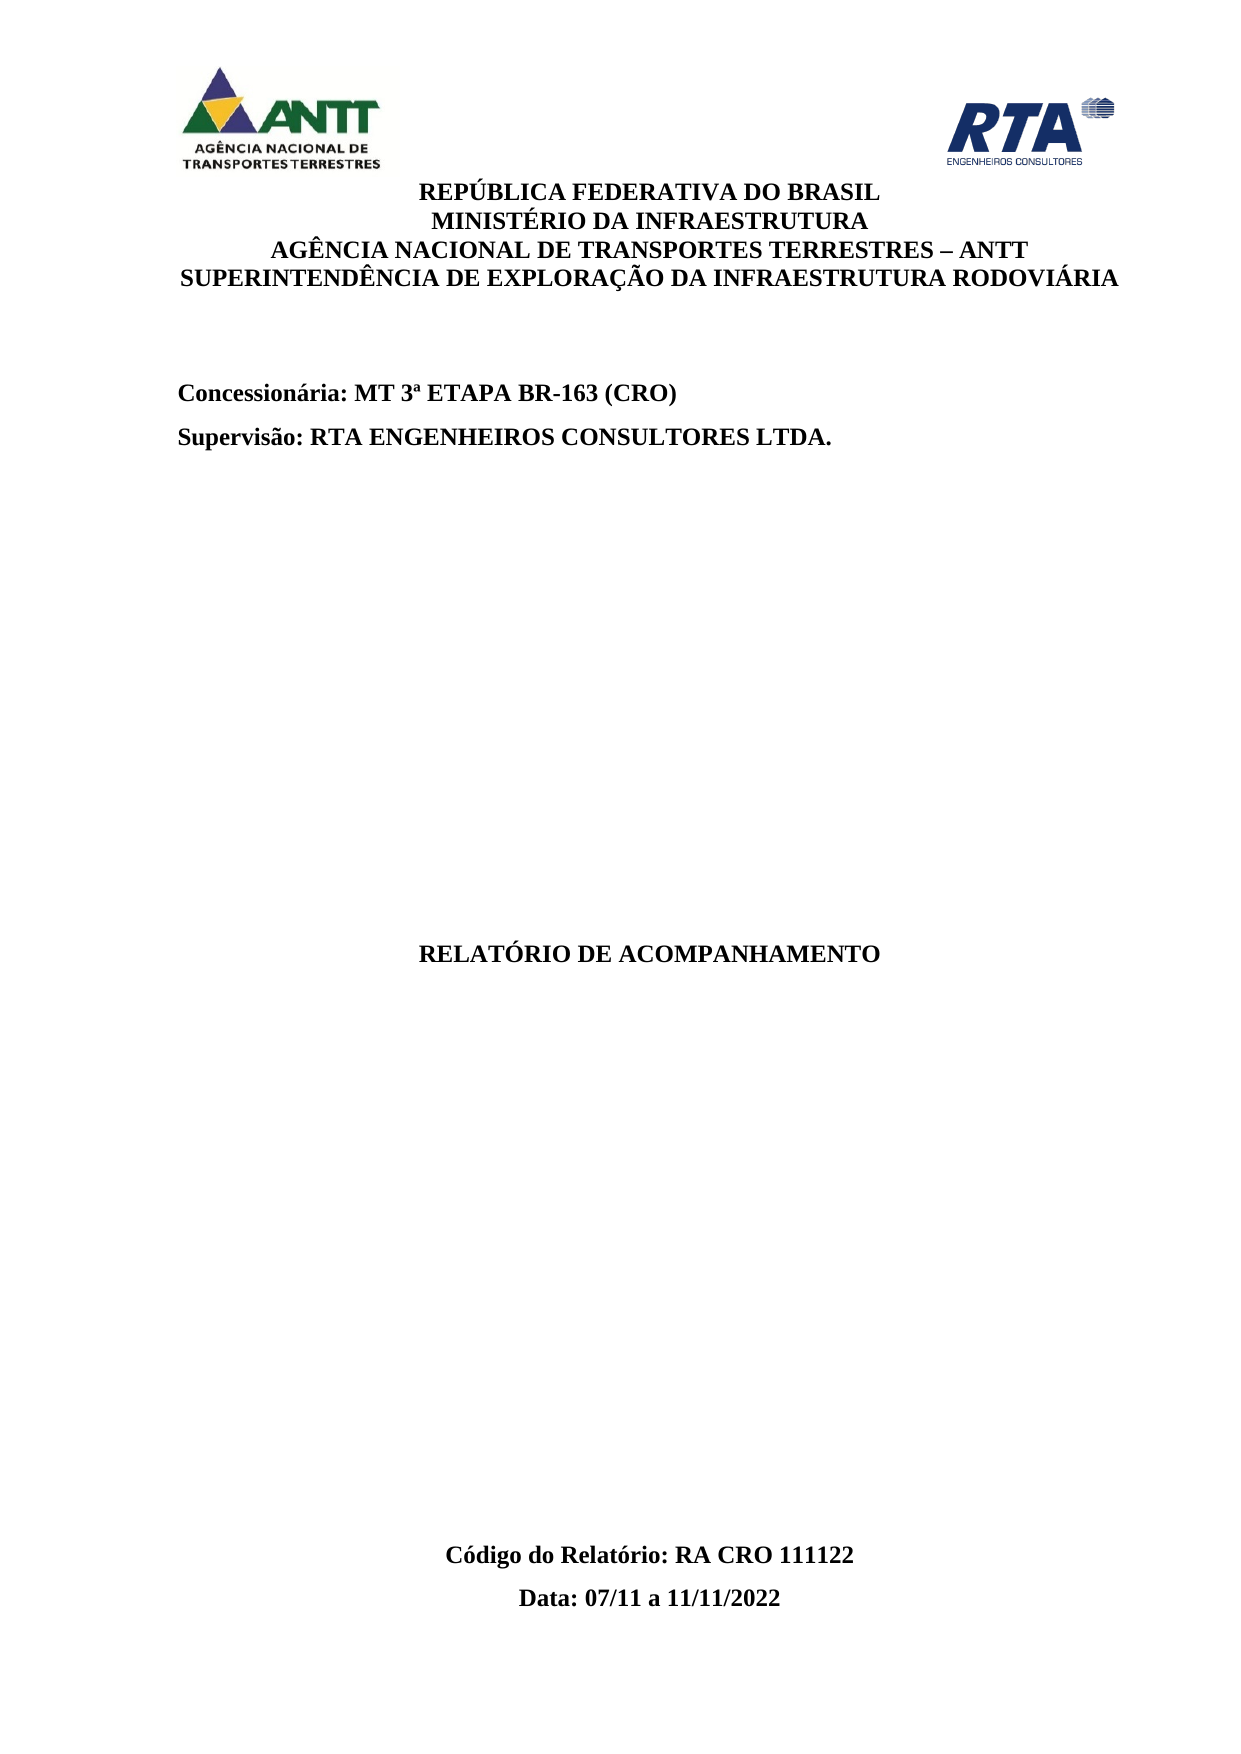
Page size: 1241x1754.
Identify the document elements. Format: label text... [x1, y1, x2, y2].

text SUPERINTENDÊNCIA DE EXPLORAÇÃO DA INFRAESTRUTURA RODOVIÁRIA [177, 263, 1122, 292]
picture [176, 66, 400, 177]
text Código do Relatório: RA CRO 111122 [177, 1540, 1122, 1569]
picture [931, 86, 1122, 176]
text Supervisão: RTA ENGENHEIROS CONSULTORES LTDA. [177, 422, 1122, 450]
text RELATÓRIO DE ACOMPANHAMENTO [177, 939, 1122, 968]
text Data: 07/11 a 11/11/2022 [177, 1583, 1122, 1612]
text Concessionária: MT 3ª ETAPA BR-163 (CRO) [177, 378, 1122, 407]
text AGÊNCIA NACIONAL DE TRANSPORTES TERRESTRES – ANTT [177, 235, 1122, 263]
text MINISTÉRIO DA INFRAESTRUTURA [177, 206, 1122, 235]
text REPÚBLICA FEDERATIVA DO BRASIL [177, 177, 1122, 206]
